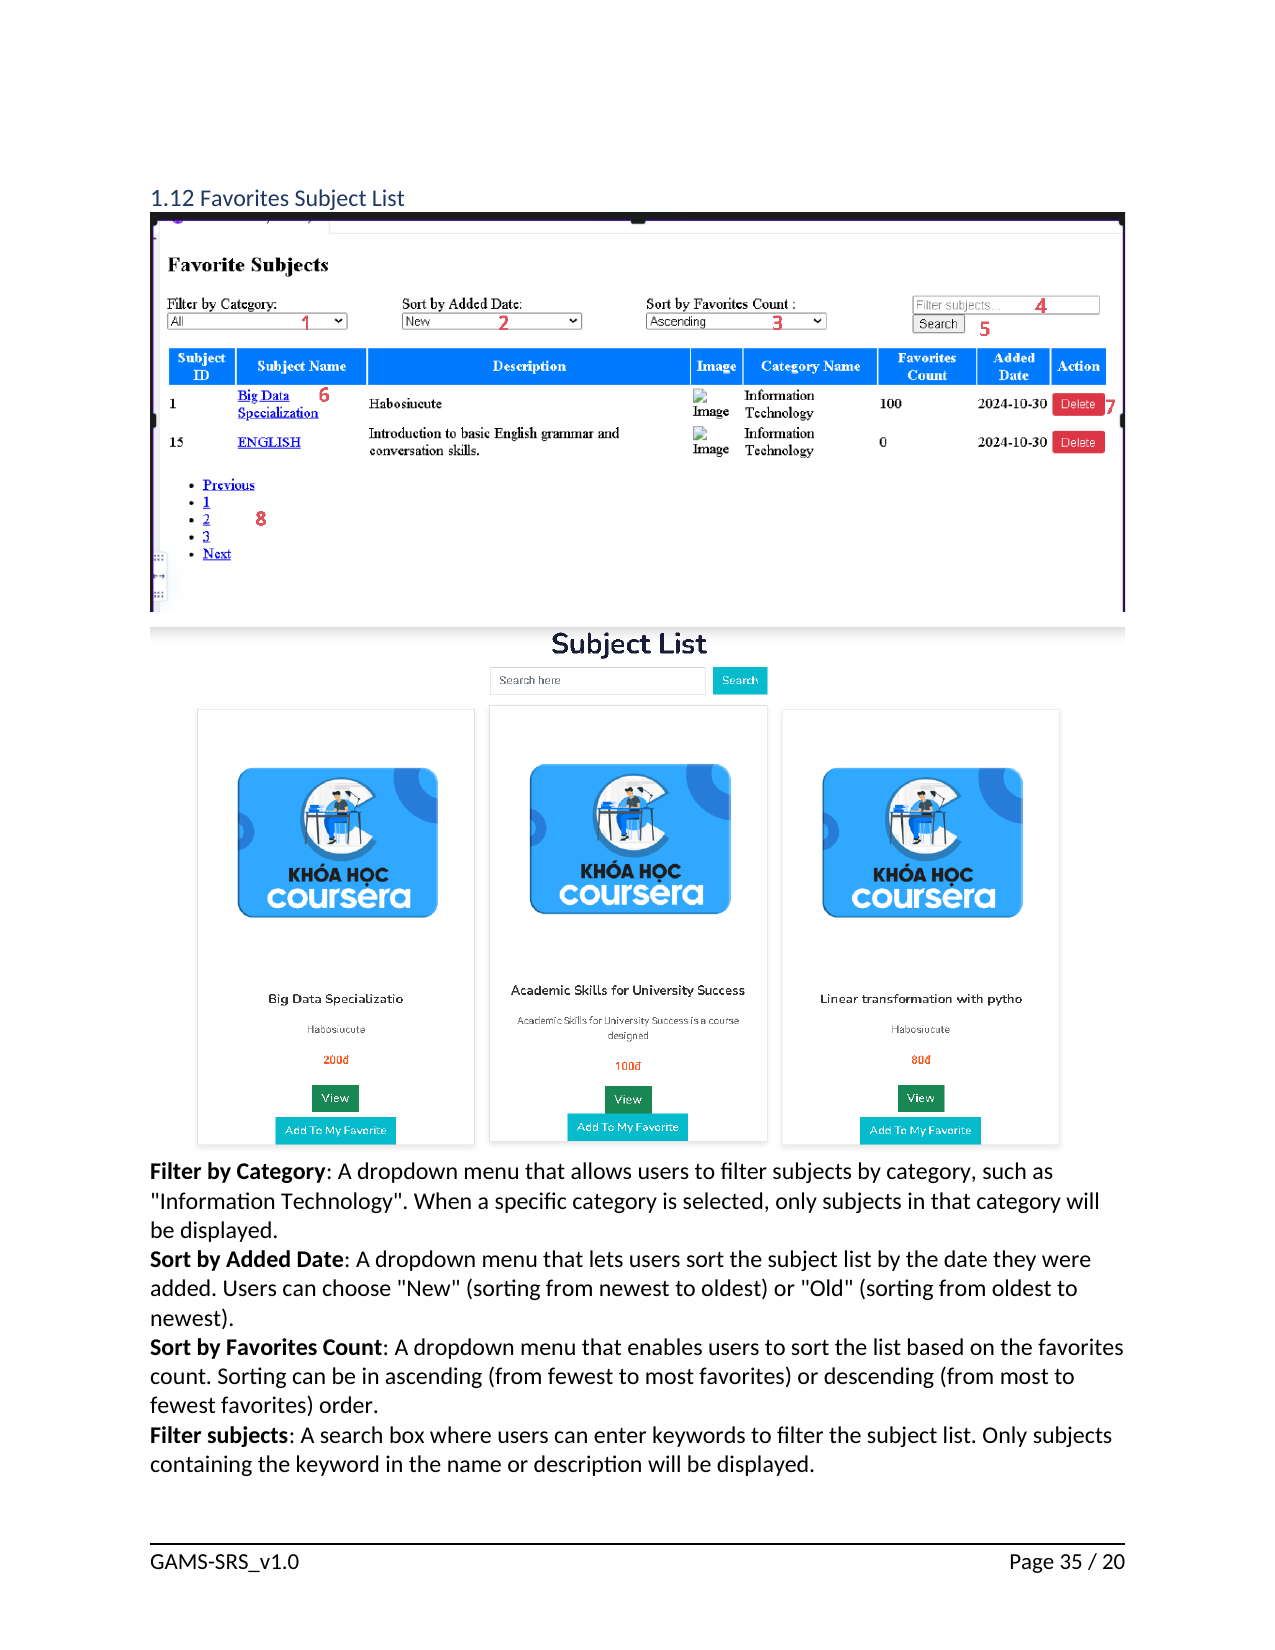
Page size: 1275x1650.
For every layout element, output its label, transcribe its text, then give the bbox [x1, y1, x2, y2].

text Filter subjects: A search box where users can enter keywords to filter the subject list. Only subjects containing the keyword in the name or description will be displayed. [816, 1420, 1125, 1478]
subtitle 1.12 Favorites Subject List [150, 182, 1125, 212]
text Filter by Category: A dropdown menu that allows users to filter subjects by category, such as "Information Technology". When a specific category is selected, only subjects in that category will be displayed. [278, 1157, 1125, 1244]
text Sort by Favorites Count: A dropdown menu that enables users to sort the list based on the favorites count. Sorting can be in ascending (from fewest to most favorites) or descending (from most to fewest favorites) order. [379, 1332, 1125, 1420]
picture [150, 212, 1125, 1157]
text Sort by Added Date: A dropdown menu that lets users sort the subject list by the date they were added. Users can choose "New" (sorting from newest to oldest) or "Old" (sorting from oldest to newest). [150, 1244, 1125, 1332]
